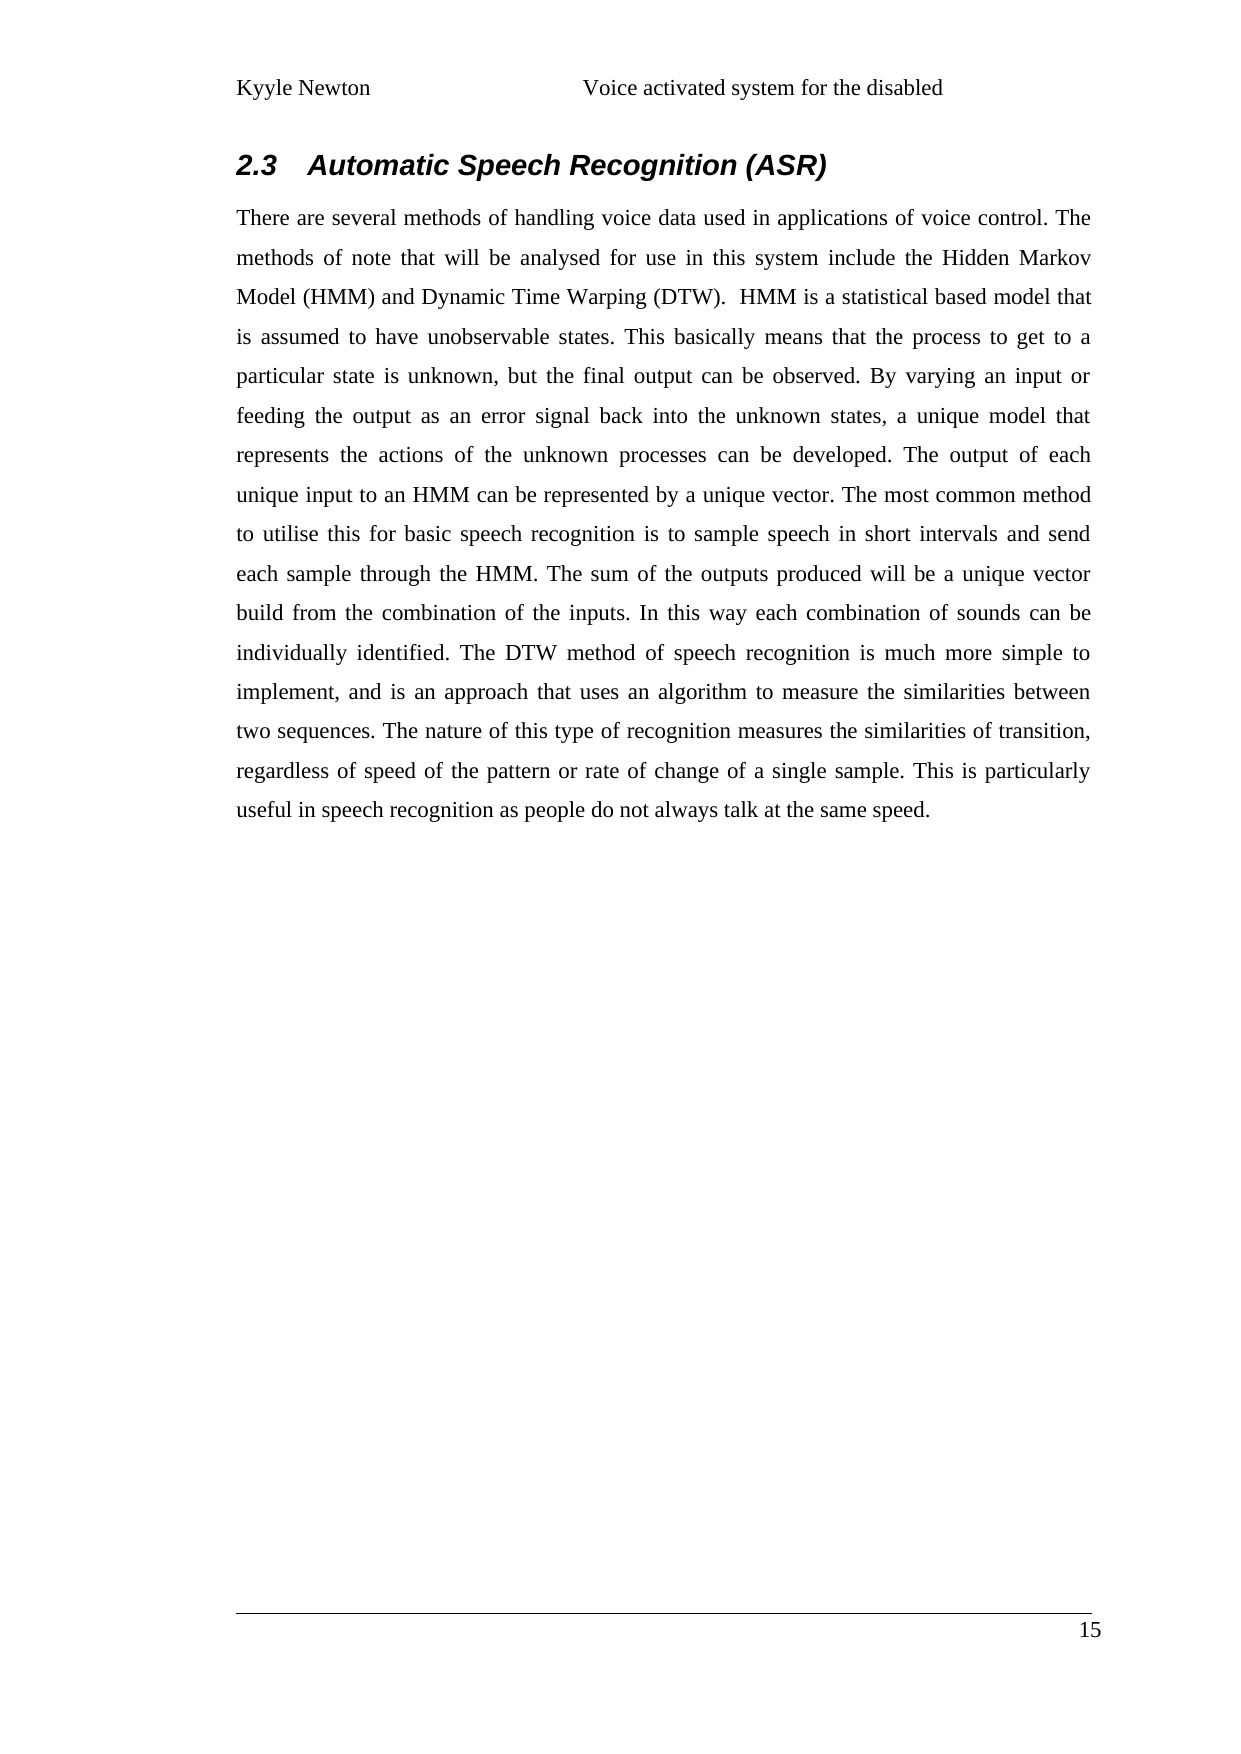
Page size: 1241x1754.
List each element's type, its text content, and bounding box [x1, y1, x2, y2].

text There are several methods of handling voice data used in applications of voice control. The methods of note that will be analysed for use in this system include the Hidden Markov Model (HMM) and Dynamic Time Warping (DTW). HMM is a statistical based model that is assumed to have unobservable states. This basically means that the process to get to a particular state is unknown, but the final output can be observed. By varying an input or feeding the output as an error signal back into the unknown states, a unique model that represents the actions of the unknown processes can be developed. The output of each unique input to an HMM can be represented by a unique vector. The most common method to utilise this for basic speech recognition is to sample speech in short intervals and send each sample through the HMM. The sum of the outputs produced will be a unique vector build from the combination of the inputs. In this way each combination of sounds can be individually identified. The DTW method of speech recognition is much more simple to implement, and is an approach that uses an algorithm to measure the similarities between two sequences. The nature of this type of recognition measures the similarities of transition, regardless of speed of the pattern or rate of change of a single sample. This is particularly useful in speech recognition as people do not always talk at the same speed. [236, 204, 1092, 823]
subtitle Automatic Speech Recognition (ASR) [236, 148, 1092, 181]
